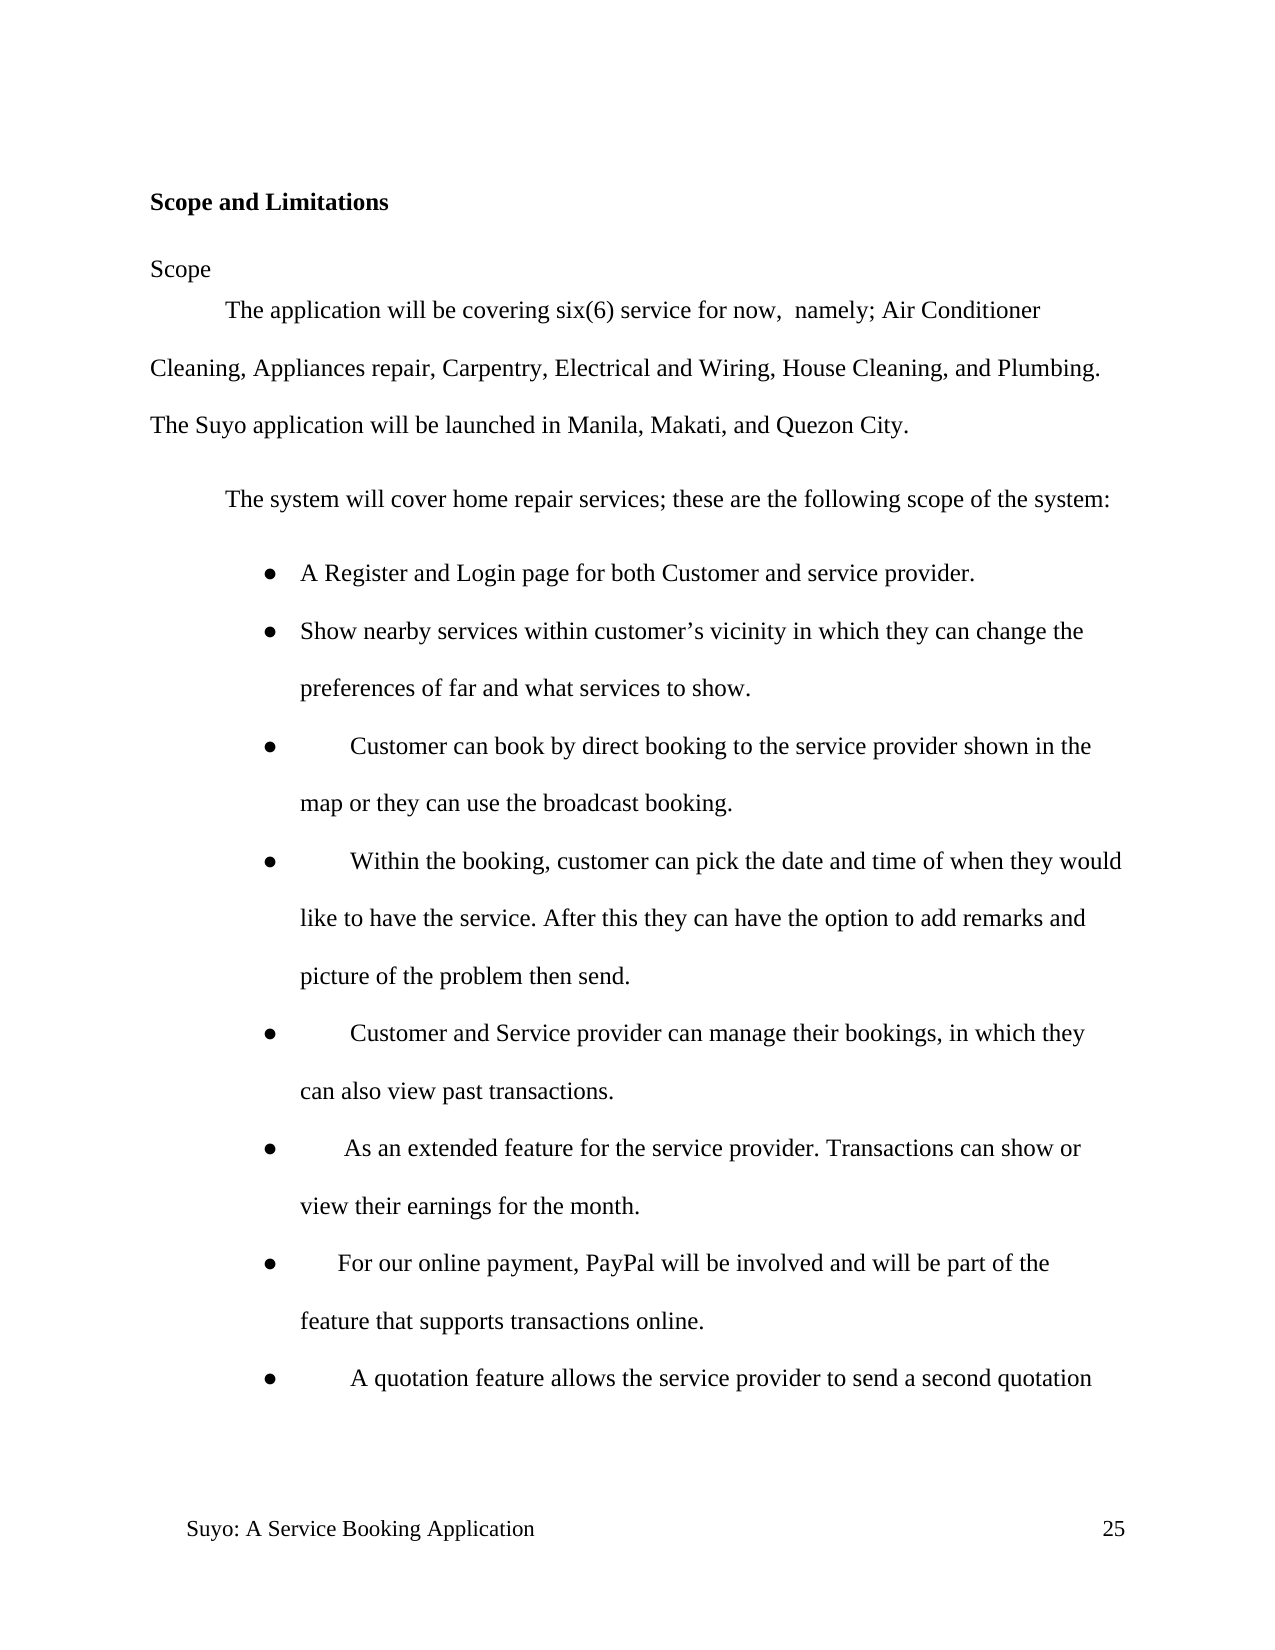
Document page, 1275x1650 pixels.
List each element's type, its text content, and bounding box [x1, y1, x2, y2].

list Within the booking, customer can pick the date and time of when they would like to have the service. After this they can have the option to add remarks and picture of the problem then send. [262, 846, 1125, 990]
list As an extended feature for the service provider. Transactions can show or view their earnings for the month. [262, 1133, 1125, 1220]
list Show nearby services within customer’s vicinity in which they can change the preferences of far and what services to show. [262, 616, 1125, 702]
list Customer can book by direct booking to the service provider shown in the map or they can use the broadcast booking. [262, 731, 1125, 817]
list Customer and Service provider can manage their bookings, in which they can also view past transactions. [262, 1018, 1125, 1105]
subtitle Scope [150, 254, 1125, 283]
text The system will cover home repair services; these are the following scope of the system: [150, 484, 1125, 513]
list A quotation feature allows the service provider to send a second quotation [262, 1363, 1125, 1392]
subtitle Scope and Limitations [150, 187, 1125, 216]
text The application will be covering six(6) service for now, namely; Air Conditioner Cleaning, Appliances repair, Carpentry, Electrical and Wiring, House Cleaning, and Plumbing. The Suyo application will be launched in Manila, Makati, and Quezon City. [150, 295, 1125, 439]
list A Register and Login page for both Customer and service provider. [262, 558, 1125, 587]
list For our online payment, PayPal will be involved and will be part of the feature that supports transactions online. [262, 1248, 1125, 1335]
